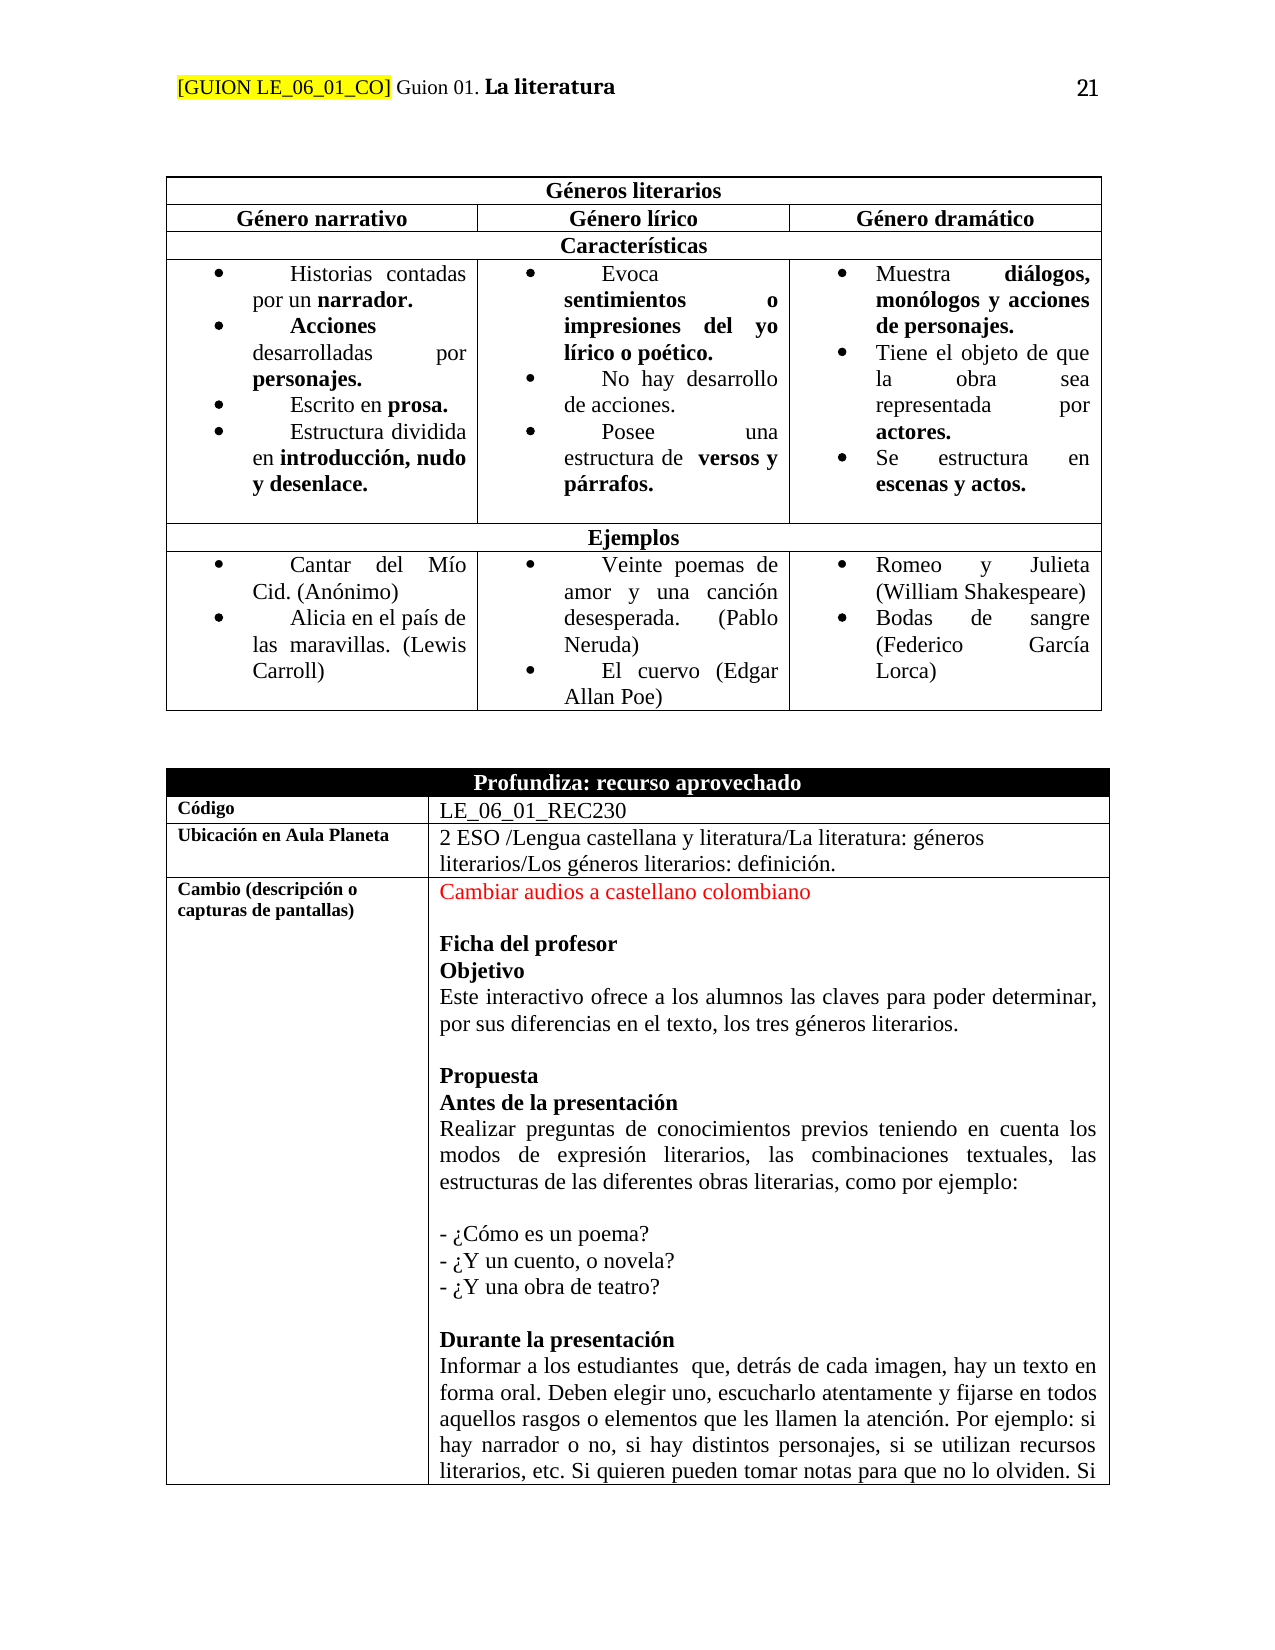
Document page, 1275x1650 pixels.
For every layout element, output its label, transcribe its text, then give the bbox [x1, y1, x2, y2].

table_cell Evoca sentimientos o impresiones del yo lírico o poético. No hay desarrollo de acciones. Posee una estructura de versos y párrafos. [478, 260, 789, 523]
table_header Profundiza: recurso aprovechado [167, 769, 1109, 796]
table_cell Ubicación en Aula Planeta [167, 824, 428, 877]
table_cell Veinte poemas de amor y una canción desesperada. (Pablo Neruda) El cuervo (Edgar Allan Poe) [478, 552, 789, 710]
table_cell Historias contadas por un narrador. Acciones desarrolladas por personajes. Escrito en prosa. Estructura dividida en introducción, nudo y desenlace. [167, 260, 477, 523]
table_cell LE_06_01_REC230 [429, 797, 1109, 823]
table_cell Código [167, 797, 428, 823]
table_cell Cantar del Mío Cid. (Anónimo) Alicia en el país de las maravillas. (Lewis Carroll) [167, 552, 477, 710]
table_cell Romeo y Julieta (William Shakespeare) Bodas de sangre (Federico García Lorca) [790, 552, 1101, 710]
table_cell 2 ESO /Lengua castellana y literatura/La literatura: géneros literarios/Los géneros literarios: definición. [429, 824, 1109, 877]
table_cell Características [167, 232, 1101, 258]
table_cell Género narrativo [167, 205, 477, 231]
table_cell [167, 878, 428, 1484]
table_cell Género lírico [478, 205, 789, 231]
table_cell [429, 878, 1109, 1484]
table_header Géneros literarios [167, 178, 1101, 204]
table_cell Ejemplos [167, 524, 1101, 551]
table_cell Muestra diálogos, monólogos y acciones de personajes. Tiene el objeto de que la obra sea representada por actores. Se estructura en escenas y actos. [790, 260, 1101, 523]
table_cell Género dramático [790, 205, 1101, 231]
